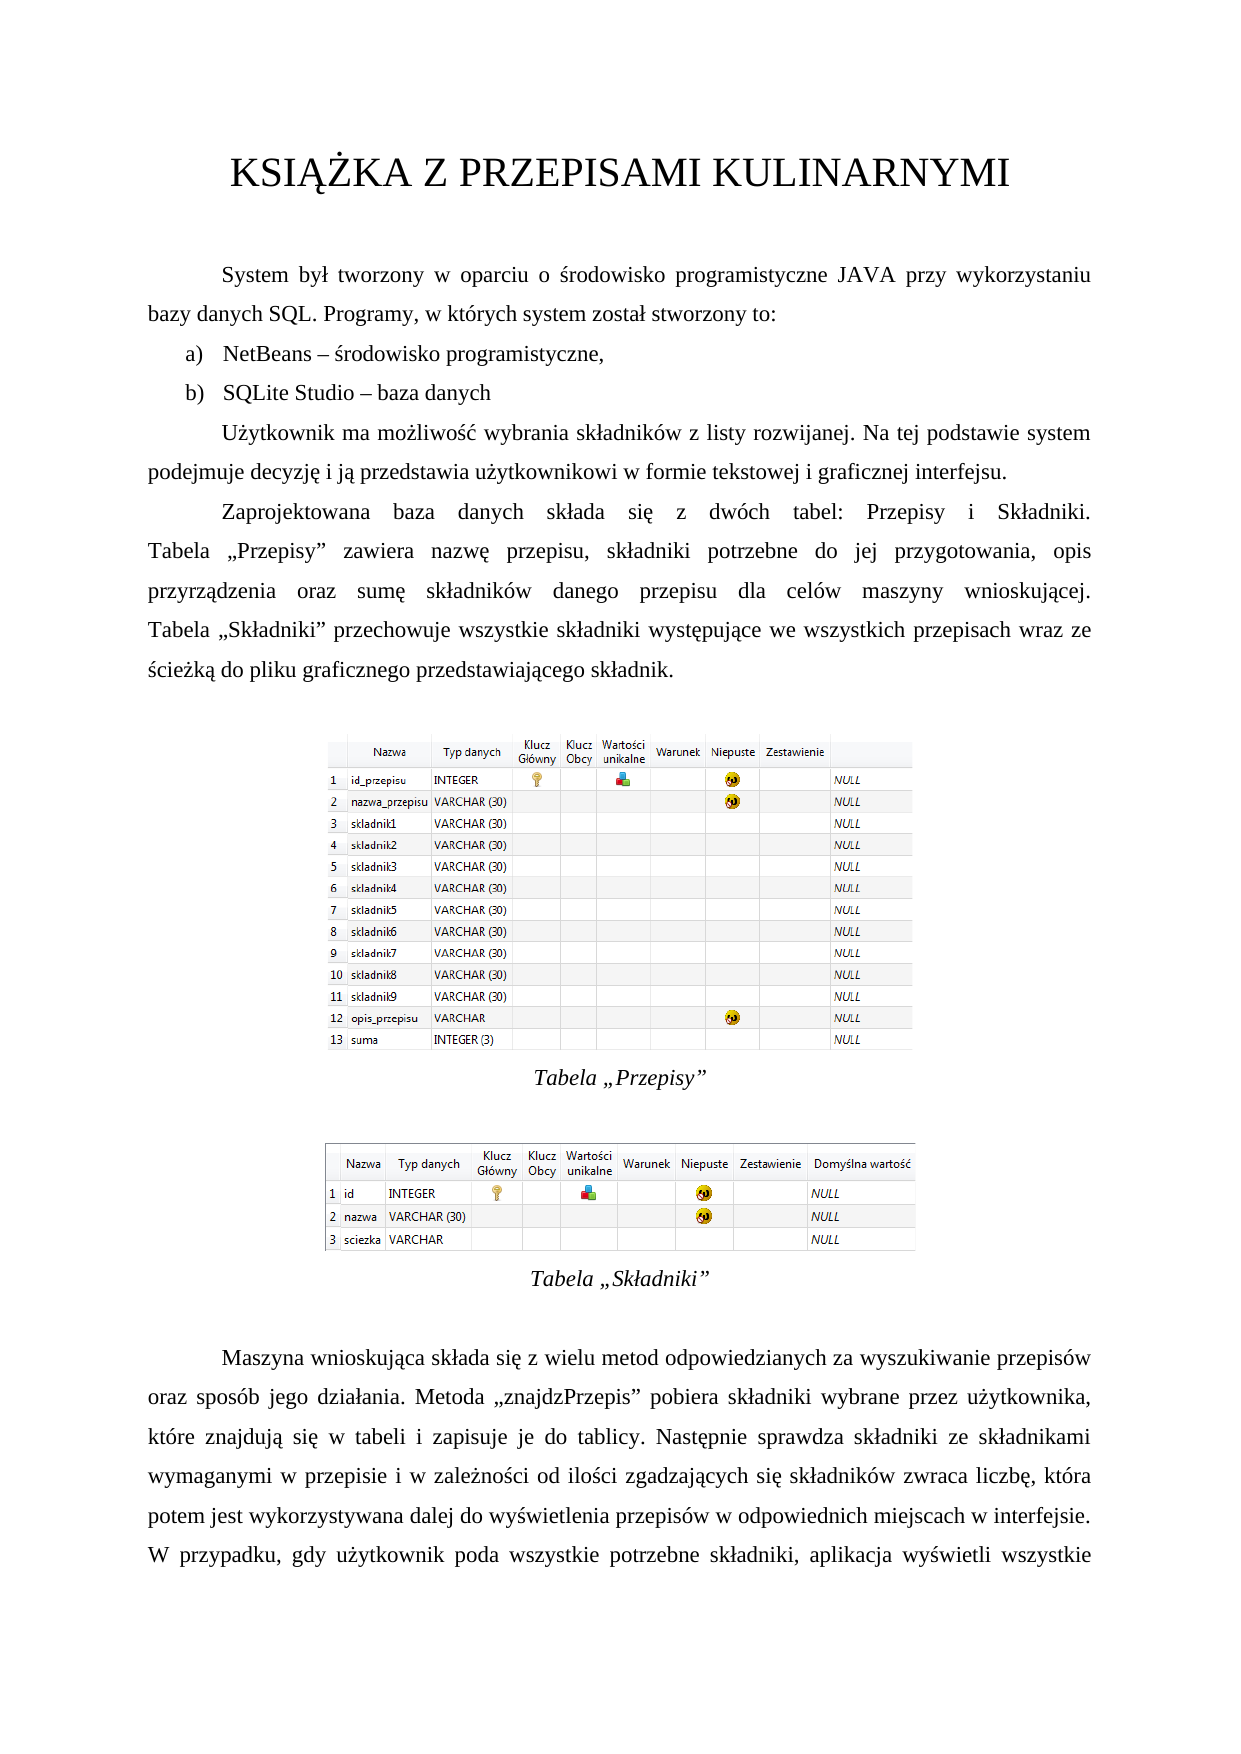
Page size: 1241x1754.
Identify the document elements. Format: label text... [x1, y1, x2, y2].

text Tabela „Składniki” [148, 1265, 1093, 1291]
text Tabela „Przepisy” [148, 1063, 1093, 1090]
picture [327, 734, 913, 1050]
list NetBeans – środowisko programistyczne, [185, 340, 1093, 366]
list SQLite Studio – baza danych [185, 379, 1093, 406]
text Zaprojektowana baza danych składa się z dwóch tabel: Przepisy i Składniki. Tabela „Przepisy” zawiera nazwę przepisu, składniki potrzebne do jej przygotowania, opis przyrządzenia oraz sumę składników danego przepisu dla celów maszyny wnioskującej. Tabela „Składniki” przechowuje wszystkie składniki występujące we wszystkich przepisach wraz ze ścieżką do pliku graficznego przedstawiającego składnik. [148, 498, 1093, 682]
picture [324, 1142, 916, 1251]
text Użytkownik ma możliwość wybrania składników z listy rozwijanej. Na tej podstawie system podejmuje decyzję i ją przedstawia użytkownikowi w formie tekstowej i graficznej interfejsu. [148, 419, 1093, 485]
text KSIĄŻKA Z PRZEPISAMI KULINARNYMI [148, 148, 1093, 196]
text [148, 1344, 1093, 1567]
text System był tworzony w oparciu o środowisko programistyczne JAVA przy wykorzystaniu bazy danych SQL. Programy, w których system został stworzony to: [148, 261, 1093, 327]
